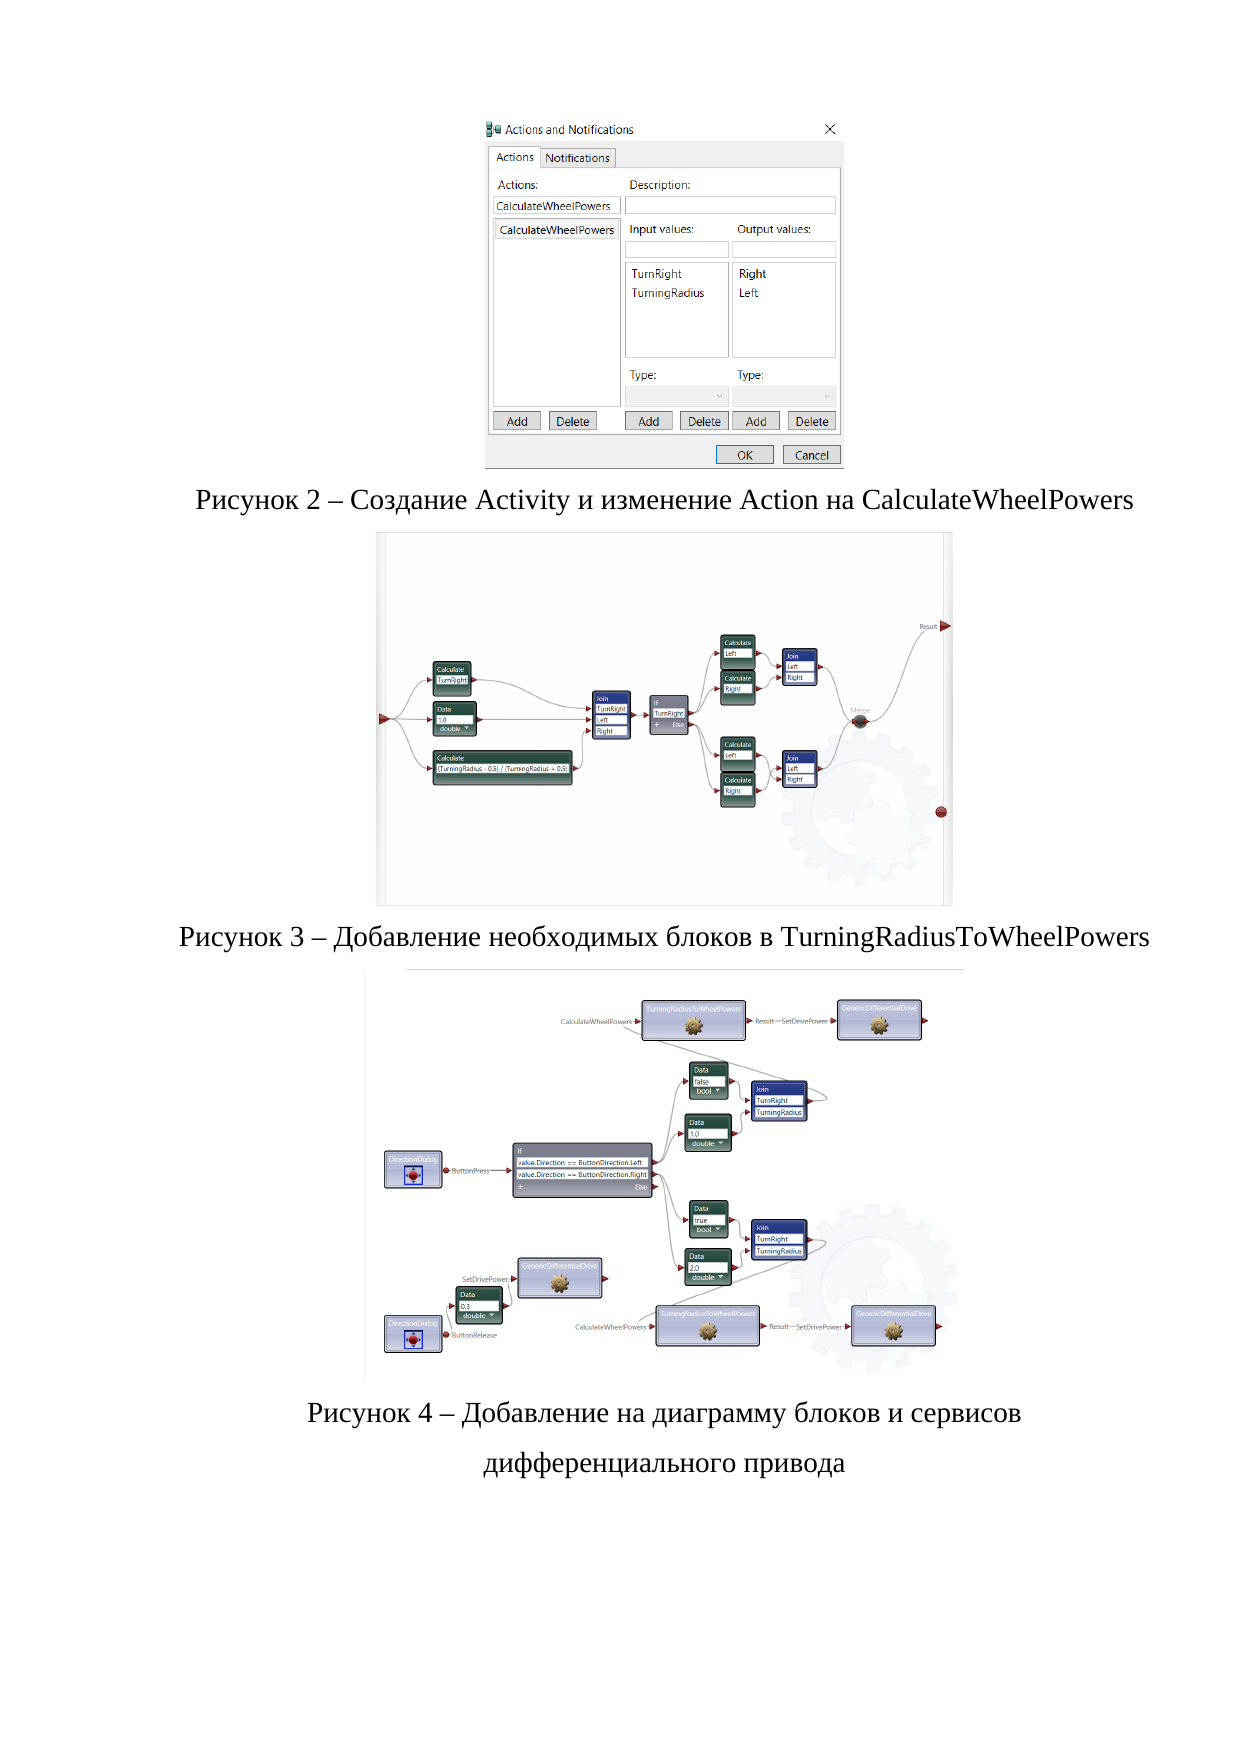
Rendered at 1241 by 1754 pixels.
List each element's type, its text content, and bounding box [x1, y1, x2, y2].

picture [375, 532, 954, 906]
text Рисунок 4 – Добавление на диаграмму блоков и сервисов дифференциального привода [177, 1395, 1152, 1478]
picture [485, 118, 844, 469]
text Рисунок 2 – Создание Activity и изменение Action на CalculateWheelPowers [177, 482, 1152, 516]
picture [364, 969, 965, 1381]
text Рисунок 3 – Добавление необходимых блоков в TurningRadiusToWheelPowers [177, 919, 1152, 953]
